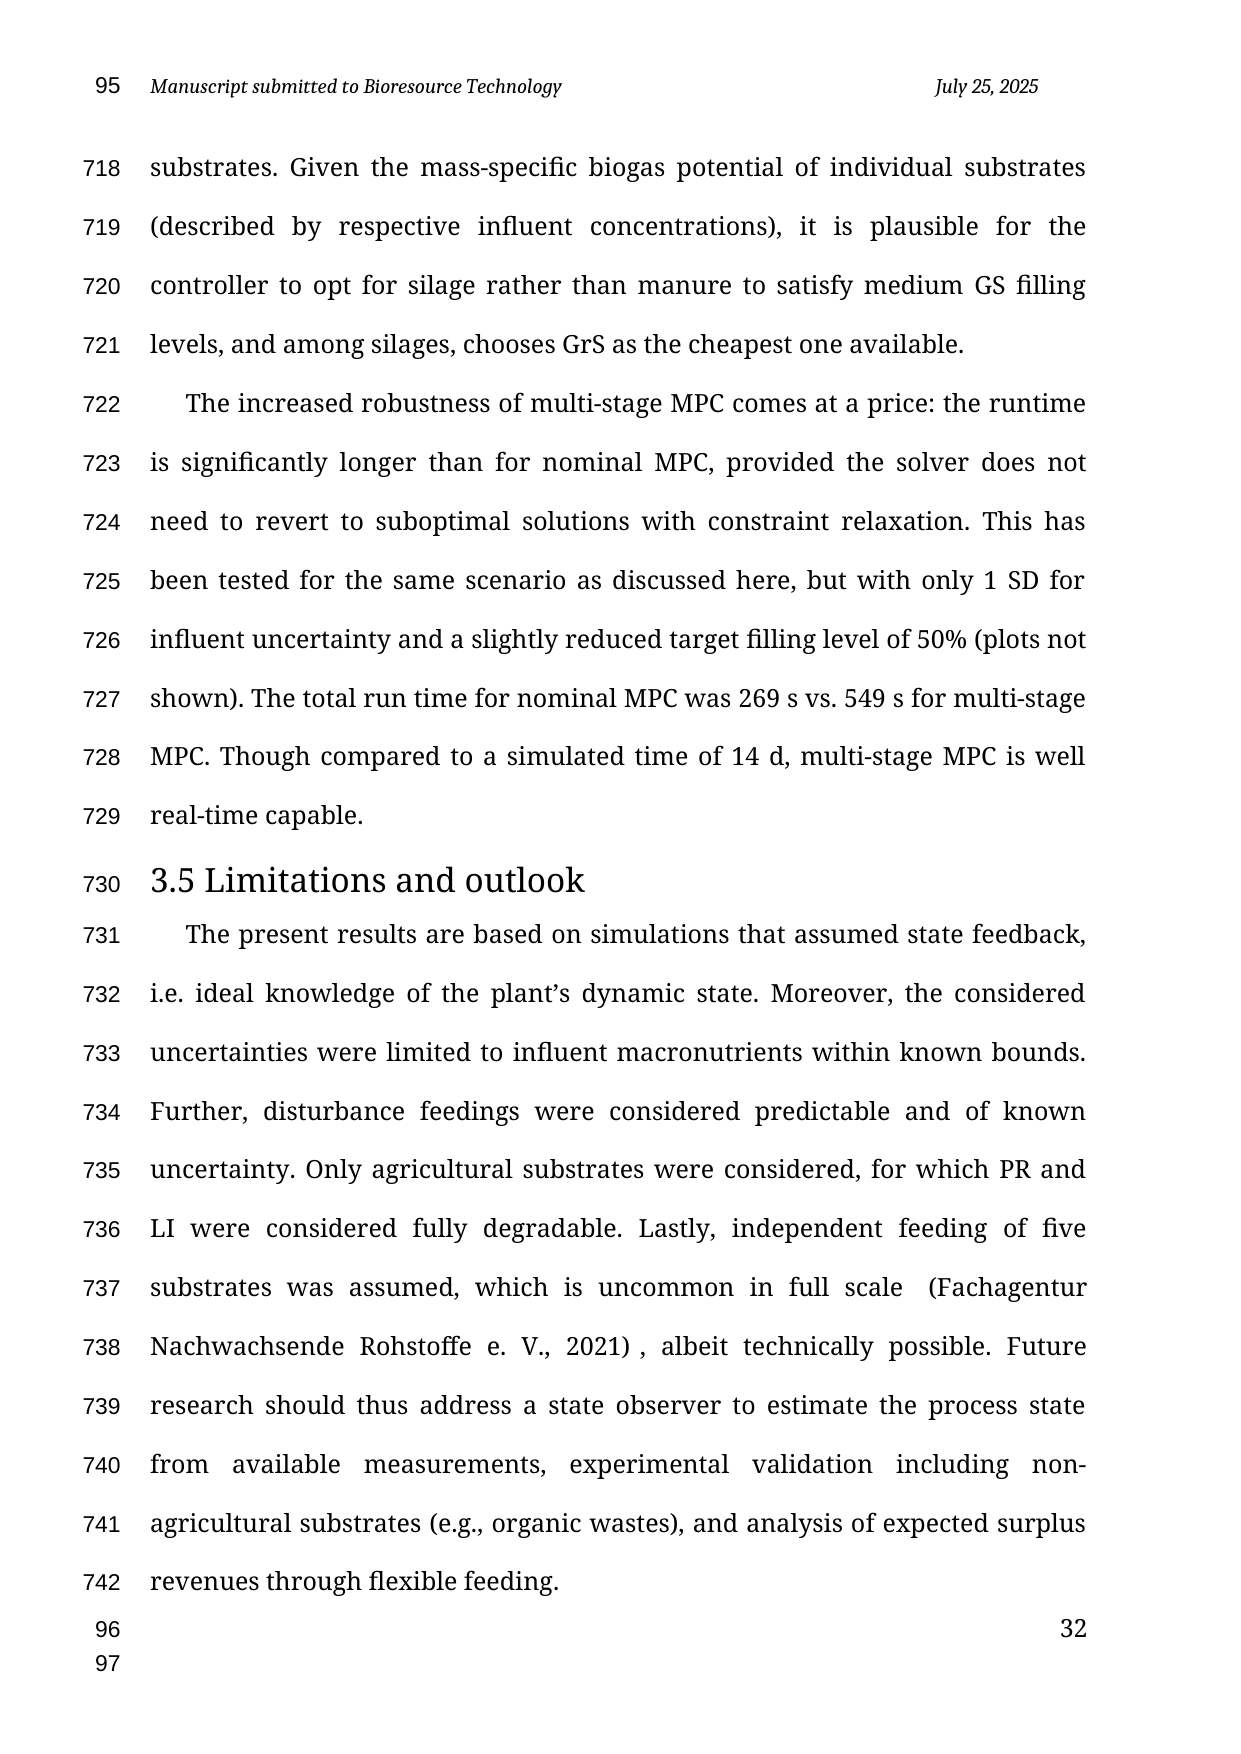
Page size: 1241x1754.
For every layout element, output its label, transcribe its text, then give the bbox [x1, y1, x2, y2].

text The present results are based on simulations that assumed state feedback, i.e. ideal knowledge of the plant’s dynamic state. Moreover, the considered uncertainties were limited to influent macronutrients within known bounds. Further, disturbance feedings were considered predictable and of known uncertainty. Only agricultural substrates were considered, for which PR and LI were considered fully degradable. Lastly, independent feeding of five substrates was assumed, which is uncommon in full scale , albeit technically possible. Future research should thus address a state observer to estimate the process state from available measurements, experimental validation including non-agricultural substrates (e.g., organic wastes), and analysis of expected surplus revenues through flexible feeding. [150, 917, 1087, 1598]
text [150, 150, 1087, 361]
subtitle 3.5 Limitations and outlook [150, 857, 1090, 903]
text The increased robustness of multi-stage MPC comes at a price: the runtime is significantly longer than for nominal MPC, provided the solver does not need to revert to suboptimal solutions with constraint relaxation. This has been tested for the same scenario as discussed here, but with only 1 SD for influent uncertainty and a slightly reduced target filling level of 50% (plots not shown). The total run time for nominal MPC was 269 s vs. 549 s for multi-stage MPC. Though compared to a simulated time of 14 d, multi-stage MPC is well real-time capable. [150, 386, 1087, 832]
